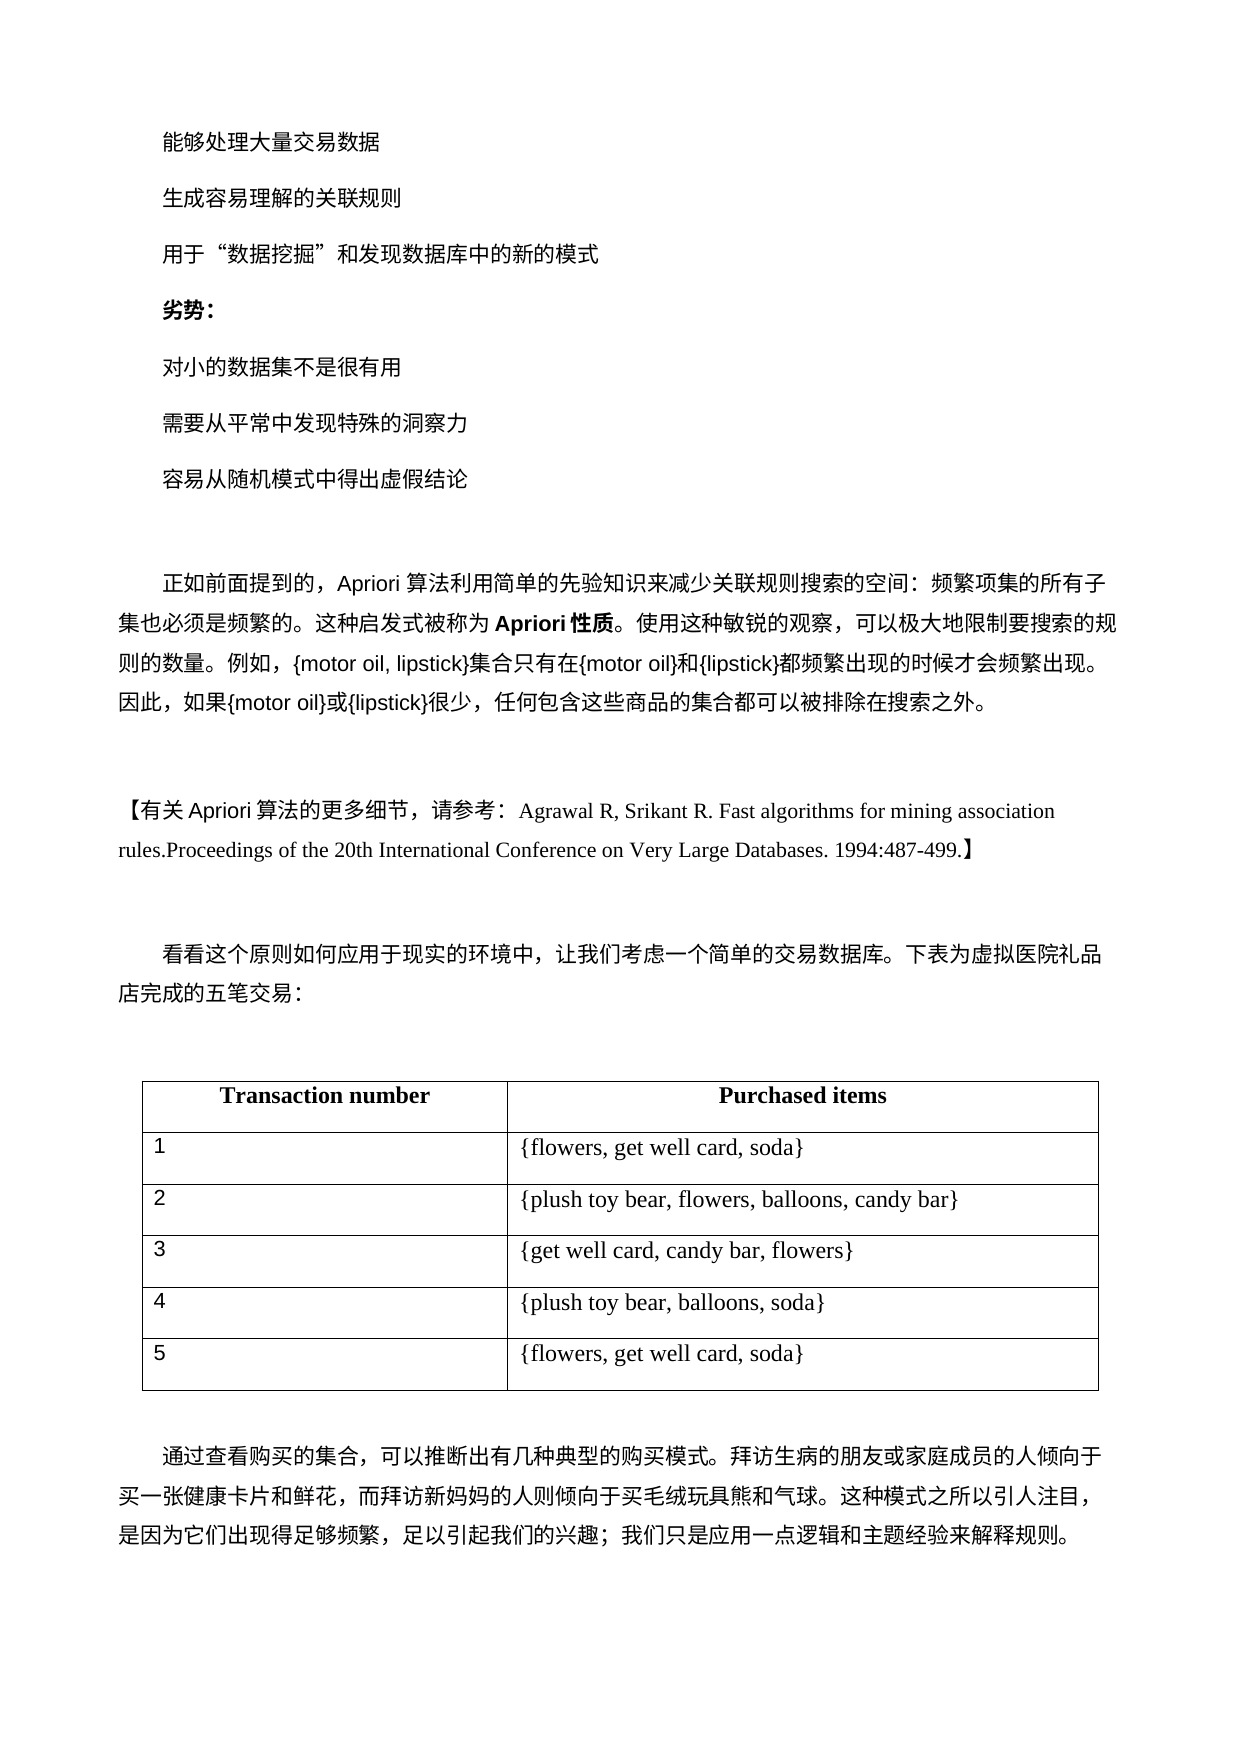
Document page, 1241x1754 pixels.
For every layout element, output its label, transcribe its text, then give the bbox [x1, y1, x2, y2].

table_cell 1 [143, 1133, 507, 1184]
text 通过查看购买的集合，可以推断出有几种典型的购买模式。拜访生病的朋友或家庭成员的人倾向于买一张健康卡片和鲜花，而拜访新妈妈的人则倾向于买毛绒玩具熊和气球。这种模式之所以引人注目，是因为它们出现得足够频繁，足以引起我们的兴趣；我们只是应用一点逻辑和主题经验来解释规则。 [118, 1439, 1122, 1550]
text 生成容易理解的关联规则 [118, 181, 1122, 212]
text 【有关Apriori算法的更多细节，请参考：Agrawal R, Srikant R. Fast algorithms for mining association rules.Proceedings of the 20th International Conference on Very Large Databases. 1994:487-499.】 [118, 793, 1122, 864]
text 看看这个原则如何应用于现实的环境中，让我们考虑一个简单的交易数据库。下表为虚拟医院礼品店完成的五笔交易： [118, 937, 1122, 1008]
table_cell {flowers, get well card, soda} [508, 1339, 1098, 1390]
table_cell 2 [143, 1185, 507, 1235]
text 容易从随机模式中得出虚假结论 [118, 462, 1122, 494]
text 需要从平常中发现特殊的洞察力 [118, 406, 1122, 437]
table_cell {flowers, get well card, soda} [508, 1133, 1098, 1184]
table_cell {plush toy bear, flowers, balloons, candy bar} [508, 1185, 1098, 1235]
table_cell 4 [143, 1288, 507, 1338]
text 能够处理大量交易数据 [118, 124, 1122, 156]
table_header Transaction number [143, 1082, 507, 1132]
text 正如前面提到的，Apriori 算法利用简单的先验知识来减少关联规则搜索的空间：频繁项集的所有子集也必须是频繁的。这种启发式被称为Apriori性质。使用这种敏锐的观察，可以极大地限制要搜索的规则的数量。例如，{motor oil, lipstick}集合只有在{motor oil}和{lipstick}都频繁出现的时候才会频繁出现。因此，如果{motor oil}或{lipstick}很少，任何包含这些商品的集合都可以被排除在搜索之外。 [118, 566, 1122, 717]
table_cell 3 [143, 1236, 507, 1287]
text 对小的数据集不是很有用 [118, 349, 1122, 381]
table_header Purchased items [508, 1082, 1098, 1132]
text 劣势： [118, 293, 1122, 325]
table_cell 5 [143, 1339, 507, 1390]
text 用于“数据挖掘”和发现数据库中的新的模式 [118, 237, 1122, 269]
table_cell {plush toy bear, balloons, soda} [508, 1288, 1098, 1338]
table_cell {get well card, candy bar, flowers} [508, 1236, 1098, 1287]
